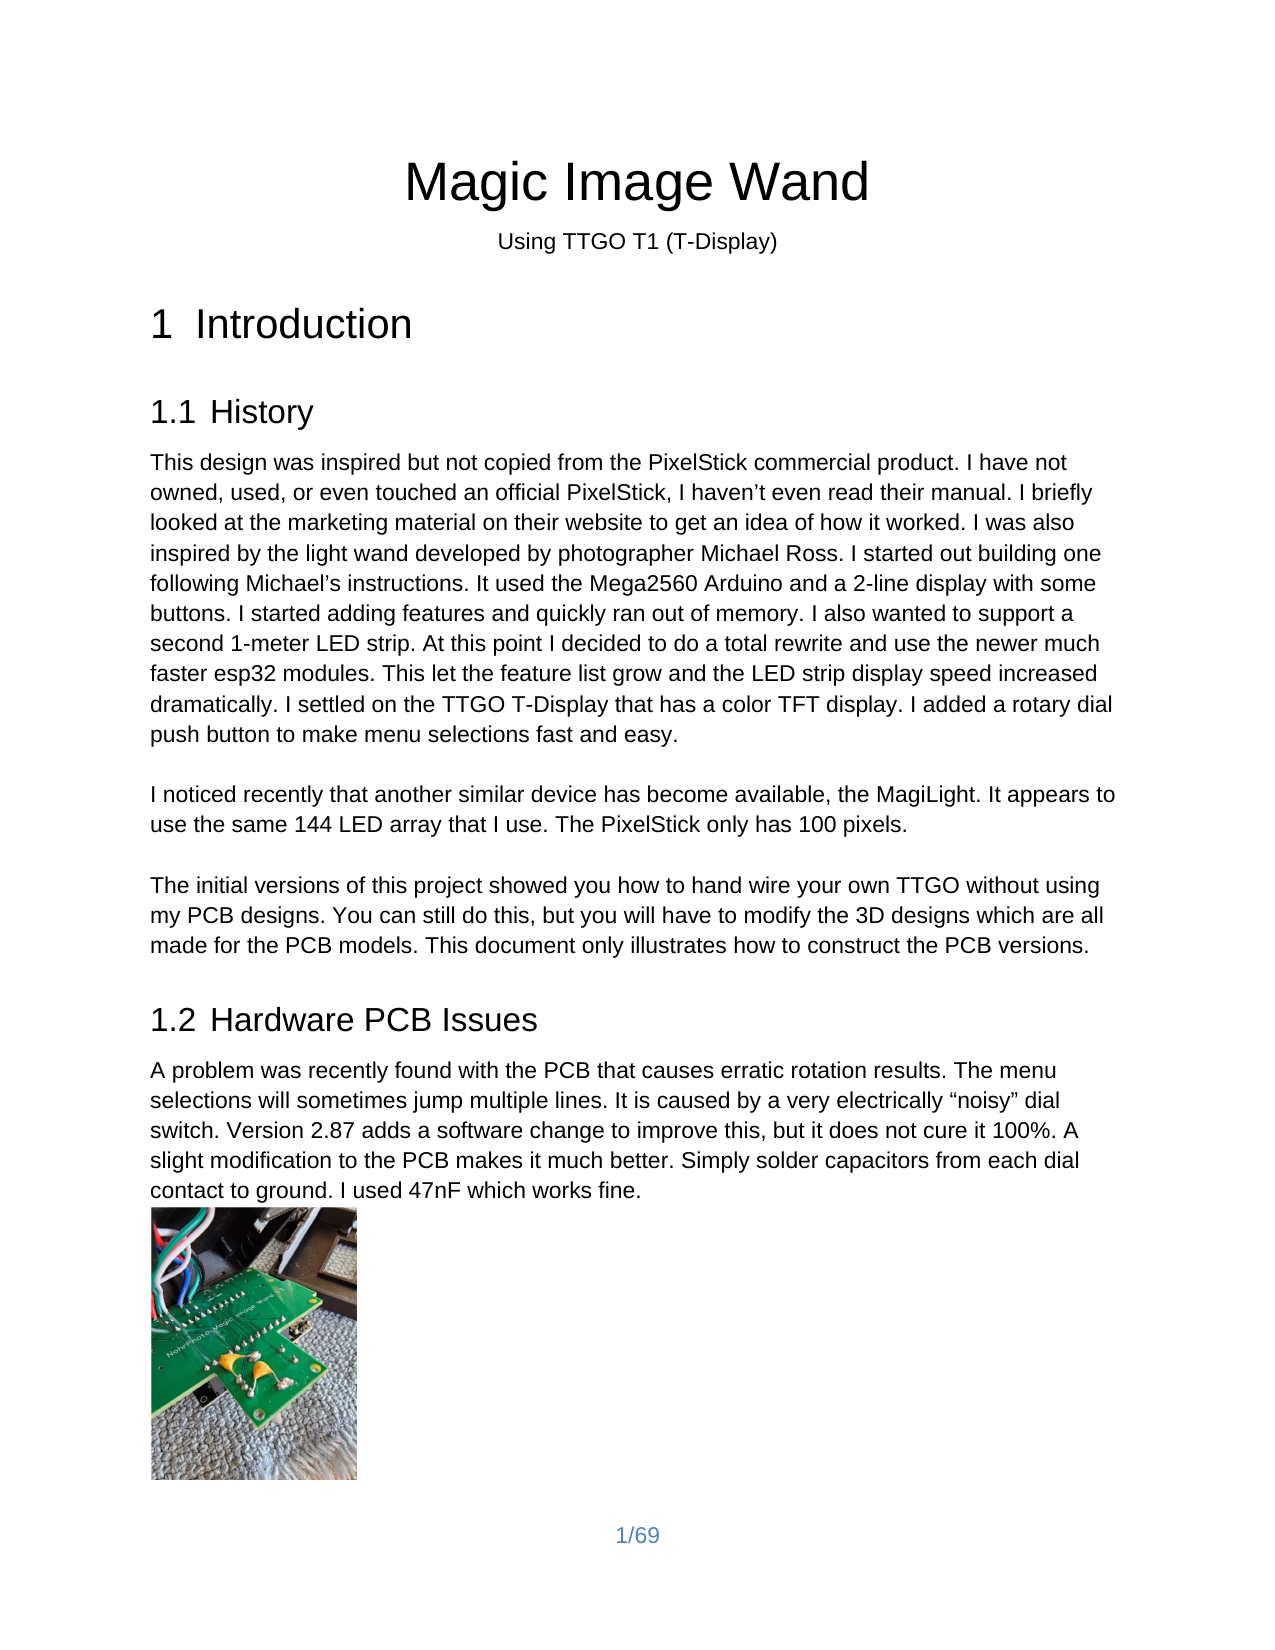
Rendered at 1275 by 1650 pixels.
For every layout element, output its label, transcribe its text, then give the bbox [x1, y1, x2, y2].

text I noticed recently that another similar device has become available, the MagiLight. It appears to use the same 144 LED array that I use. The PixelStick only has 100 pixels. [150, 781, 1125, 838]
text The initial versions of this project showed you how to hand wire your own TTGO without using my PCB designs. You can still do this, but you will have to modify the 3D designs which are all made for the PCB models. This document only illustrates how to construct the PCB versions. [150, 872, 1125, 959]
text Using TTGO T1 (T-Display) [150, 228, 1125, 254]
text A problem was recently found with the PCB that causes erratic rotation results. The menu selections will sometimes jump multiple lines. It is caused by a very electrically “noisy” dial switch. Version 2.87 adds a software change to improve this, but it does not cure it 100%. A slight modification to the PCB makes it much better. Simply solder capacitors from each dial contact to ground. I used 47nF which works fine. [150, 1057, 1125, 1204]
picture [152, 1208, 357, 1480]
text This design was inspired but not copied from the PixelStick commercial product. I have not owned, used, or even touched an official PixelStick, I haven’t even read their manual. I briefly looked at the marketing material on their website to get an idea of how it worked. I was also inspired by the light wand developed by photographer Michael Ross. I started out building one following Michael’s instructions. It used the Mega2560 Arduino and a 2-line display with some buttons. I started adding features and quickly ran out of memory. I also wanted to support a second 1-meter LED strip. At this point I decided to do a total rewrite and use the newer much faster esp32 modules. This let the feature list grow and the LED strip display speed increased dramatically. I settled on the TTGO T-Display that has a color TFT display. I added a rotary dial push button to make menu selections fast and easy. [150, 449, 1125, 747]
subtitle Introduction [150, 300, 1125, 348]
subtitle Hardware PCB Issues [150, 1000, 1125, 1038]
subtitle History [150, 392, 1125, 431]
title Magic Image Wand [150, 150, 1125, 212]
